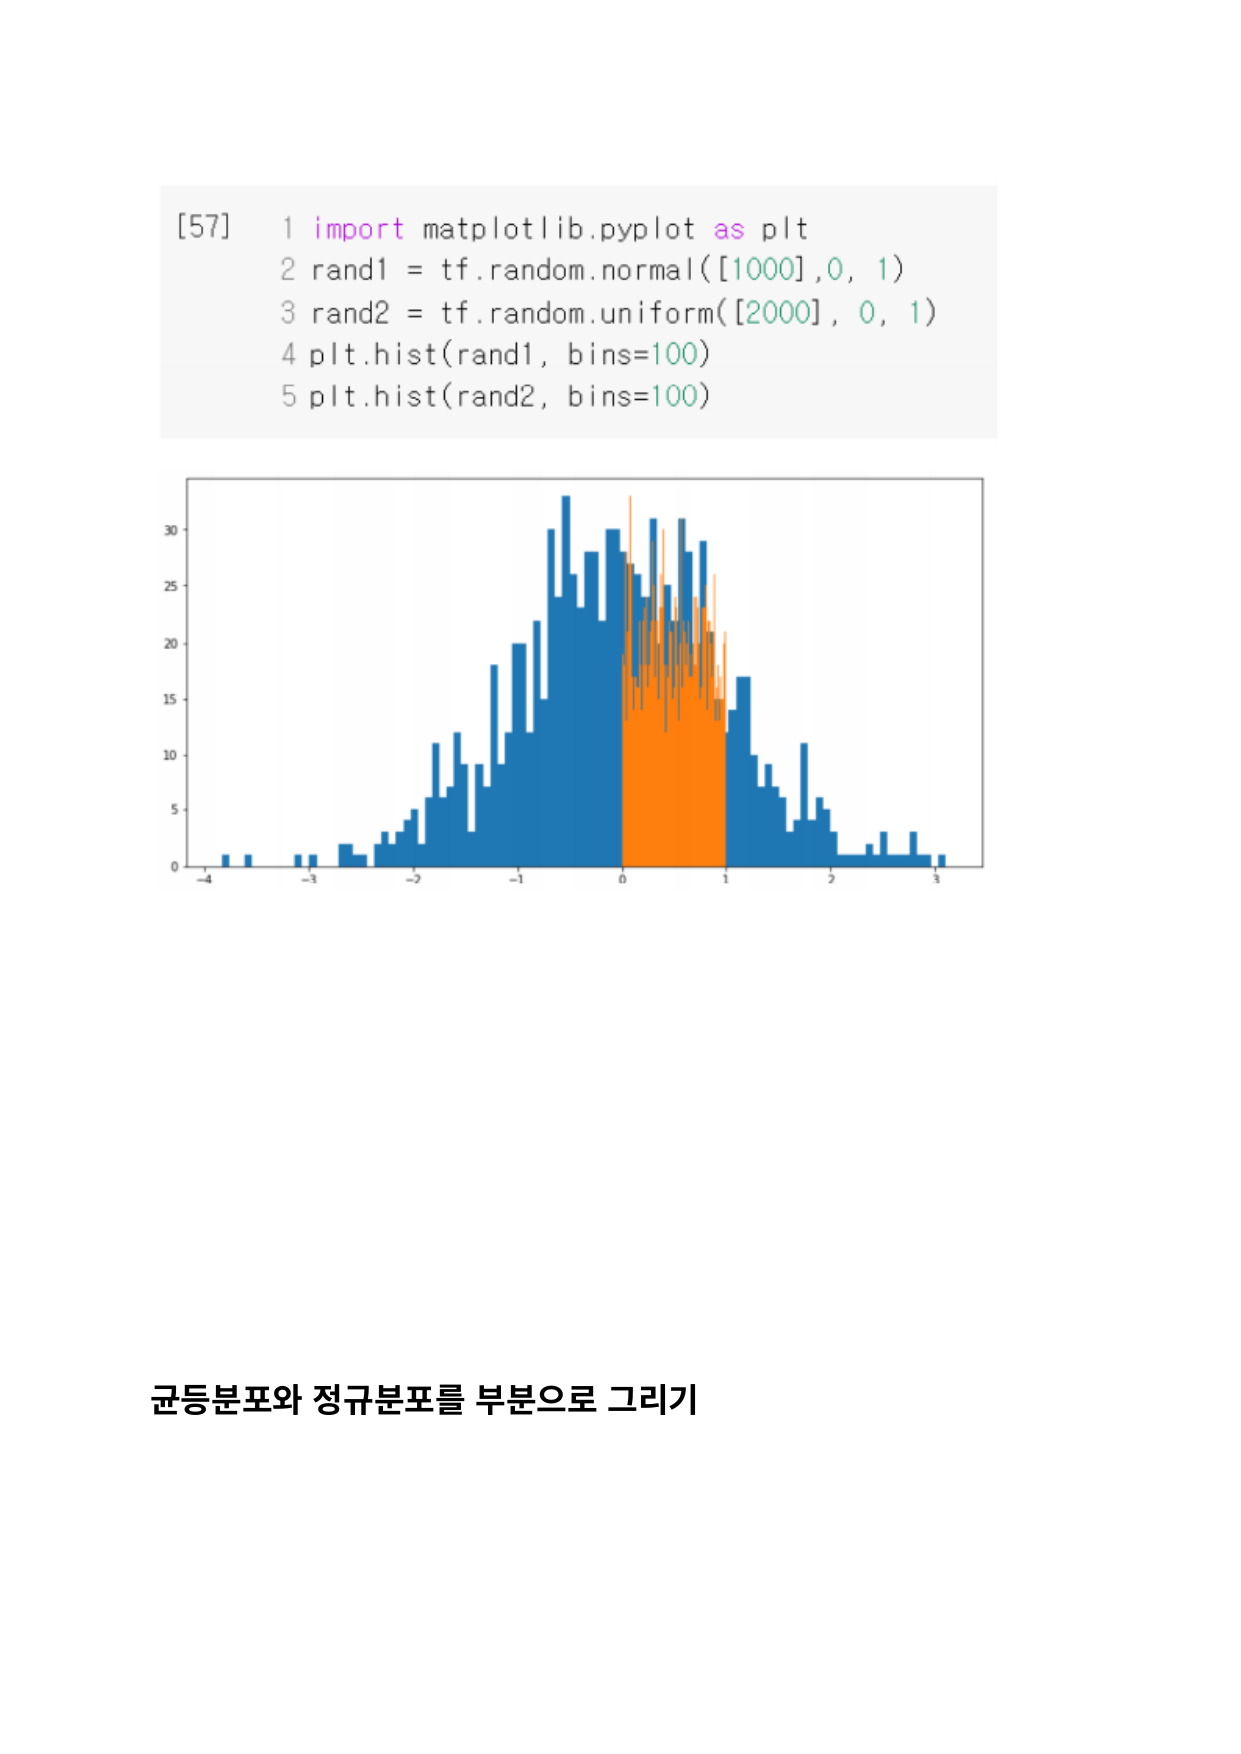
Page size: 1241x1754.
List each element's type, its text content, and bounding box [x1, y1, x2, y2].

picture [150, 177, 1035, 896]
list 균등분포와 정규분포를 부분으로 그리기 [150, 1374, 1090, 1422]
